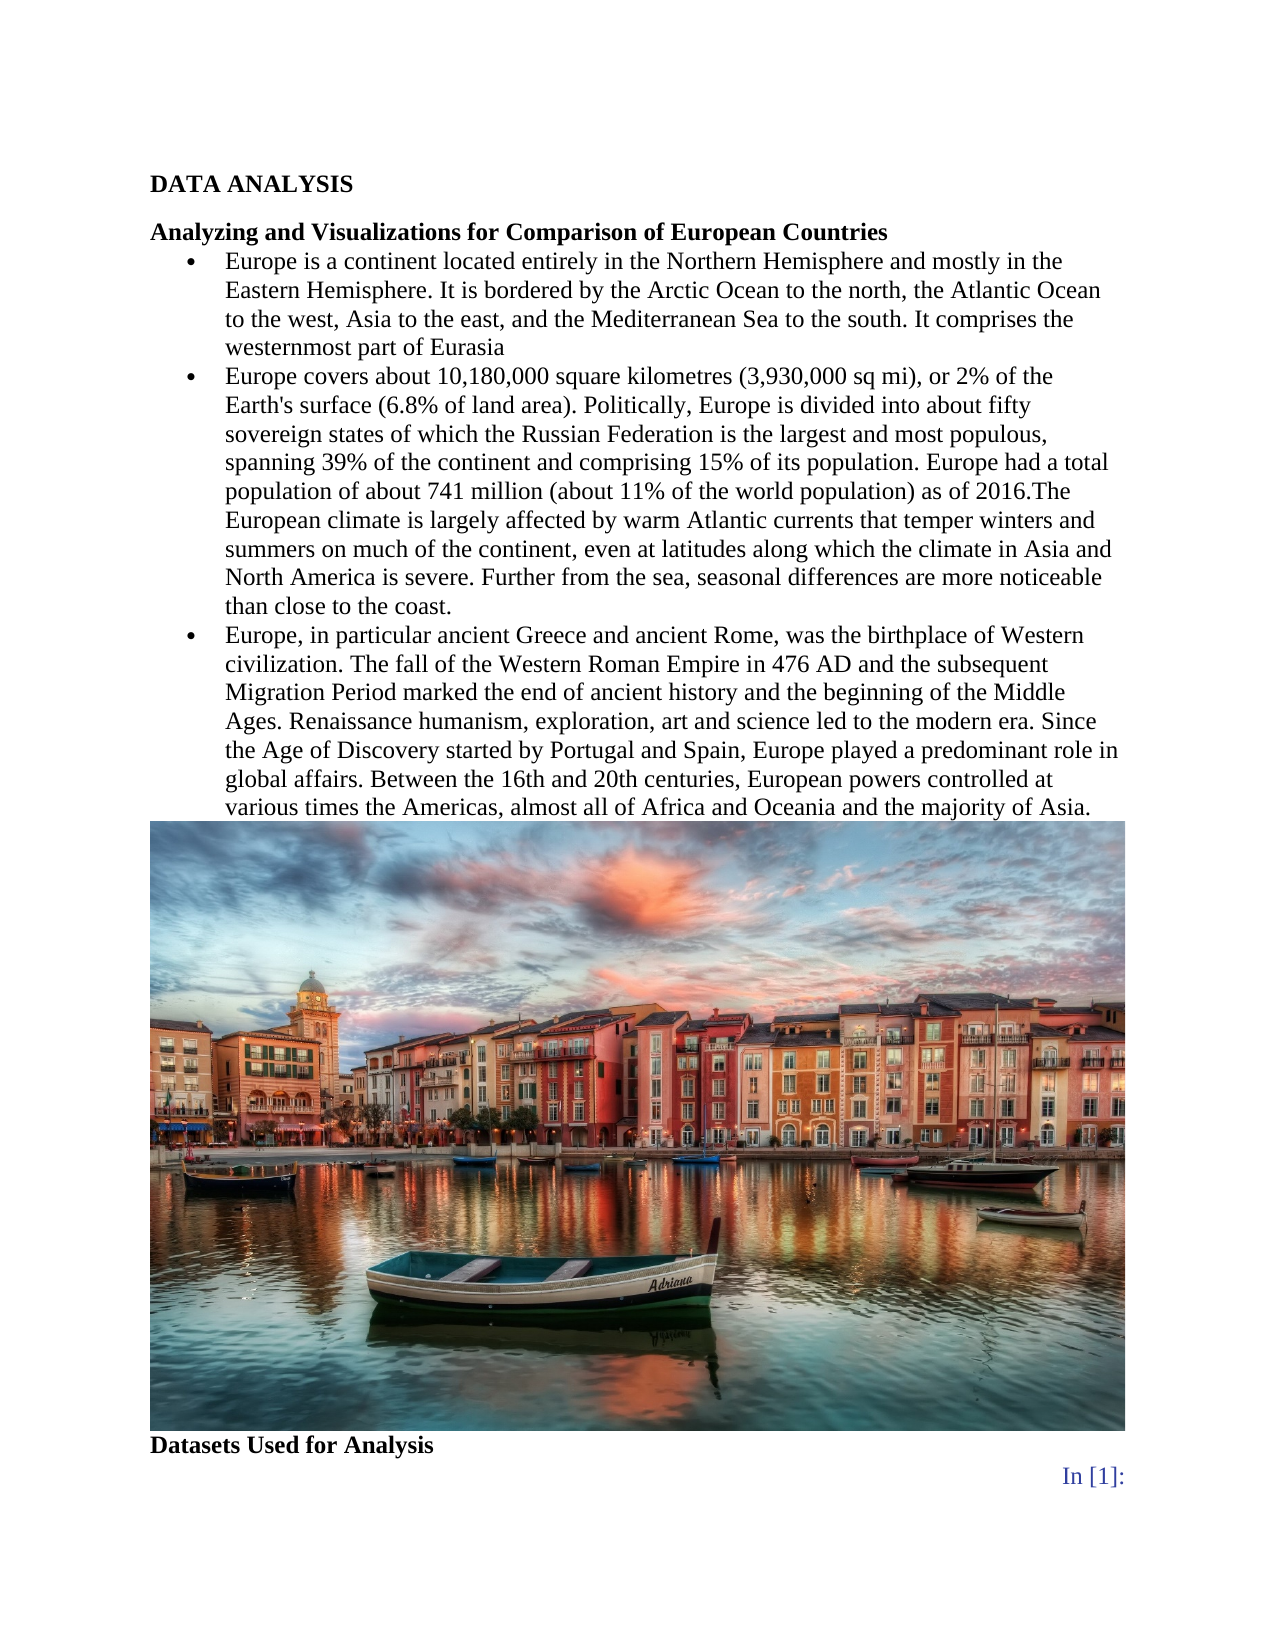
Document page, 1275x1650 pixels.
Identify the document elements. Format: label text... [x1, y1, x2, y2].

text Datasets Used for Analysis [150, 1431, 1125, 1459]
list Europe is a continent located entirely in the Northern Hemisphere and mostly in the Eastern Hemisphere. It is bordered by the Arctic Ocean to the north, the Atlantic Ocean to the west, Asia to the east, and the Mediterranean Sea to the south. It comprises the westernmost part of Eurasia [187, 246, 1125, 361]
list Europe, in particular ancient Greece and ancient Rome, was the birthplace of Western civilization. The fall of the Western Roman Empire in 476 AD and the subsequent Migration Period marked the end of ancient history and the beginning of the Middle Ages. Renaissance humanism, exploration, art and science led to the modern era. Since the Age of Discovery started by Portugal and Spain, Europe played a predominant role in global affairs. Between the 16th and 20th centuries, European powers controlled at various times the Americas, almost all of Africa and Oceania and the majority of Asia. [187, 620, 1125, 821]
text Analyzing and Visualizations for Comparison of European Countries [150, 217, 1125, 246]
text In [1]: [150, 1459, 1125, 1490]
list Europe covers about 10,180,000 square kilometres (3,930,000 sq mi), or 2% of the Earth's surface (6.8% of land area). Politically, Europe is divided into about fifty sovereign states of which the Russian Federation is the largest and most populous, spanning 39% of the continent and comprising 15% of its population. Europe had a total population of about 741 million (about 11% of the world population) as of 2016.The European climate is largely affected by warm Atlantic currents that temper winters and summers on much of the continent, even at latitudes along which the climate in Asia and North America is severe. Further from the sea, seasonal differences are more noticeable than close to the coast. [187, 361, 1125, 620]
text DATA ANALYSIS [150, 169, 1125, 198]
picture [150, 821, 1125, 1431]
